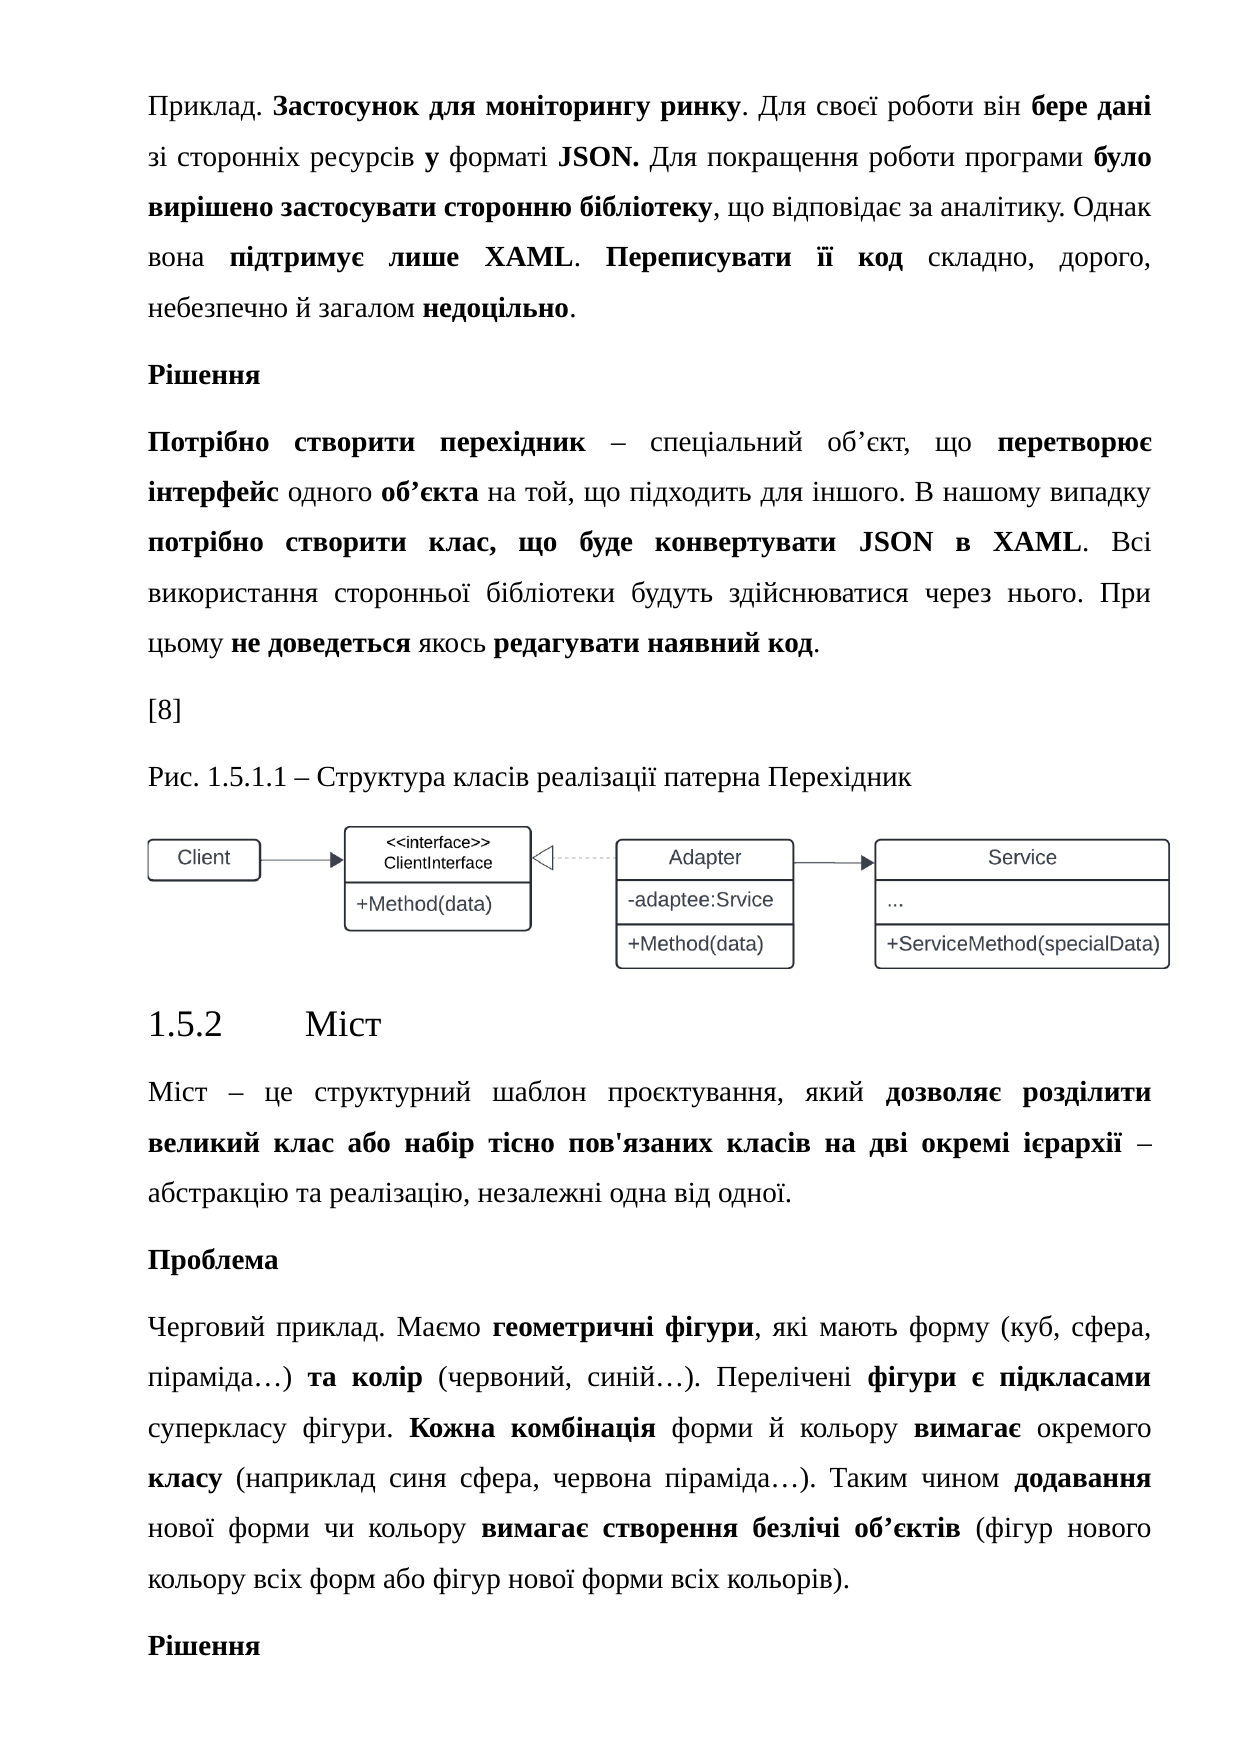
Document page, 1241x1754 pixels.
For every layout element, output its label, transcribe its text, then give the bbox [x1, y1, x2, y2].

subtitle Міст [148, 1002, 1152, 1045]
text Приклад. Застосунок для моніторингу ринку. Для своєї роботи він бере дані зі сторонніх ресурсів у форматі JSON. Для покращення роботи програми було вирішено застосувати сторонню бібліотеку, що відповідає за аналітику. Однак вона підтримує лише XAML. Переписувати її код складно, дорого, небезпечно й загалом недоцільно. [148, 88, 1152, 323]
text Міст – це структурний шаблон проєктування, який дозволяє розділити великий клас або набір тісно пов'язаних класів на дві окремі ієрархії – абстракцію та реалізацію, незалежні одна від одної. [148, 1074, 1152, 1209]
picture [147, 826, 1171, 969]
text Потрібно створити перехідник – спеціальний об’єкт, що перетворює інтерфейс одного об’єкта на той, що підходить для іншого. В нашому випадку потрібно створити клас, що буде конвертувати JSON в XAML. Всі використання сторонньої бібліотеки будуть здійснюватися через нього. При цьому не доведеться якось редагувати наявний код. [148, 424, 1152, 658]
text Черговий приклад. Маємо геометричні фігури, які мають форму (куб, сфера, піраміда…) та колір (червоний, синій…). Перелічені фігури є підкласами суперкласу фігури. Кожна комбінація форми й кольору вимагає окремого класу (наприклад синя сфера, червона піраміда…). Таким чином додавання нової форми чи кольору вимагає створення безлічі об’єктів (фігур нового кольору всіх форм або фігур нової форми всіх кольорів). [148, 1309, 1152, 1594]
text Рис. 1.5.1.1 – Структура класів реалізації патерна Перехідник [148, 759, 1152, 792]
text [8] [148, 692, 1152, 726]
text Рішення [148, 357, 1152, 390]
text Проблема [148, 1242, 1152, 1276]
text Рішення [148, 1628, 1152, 1661]
